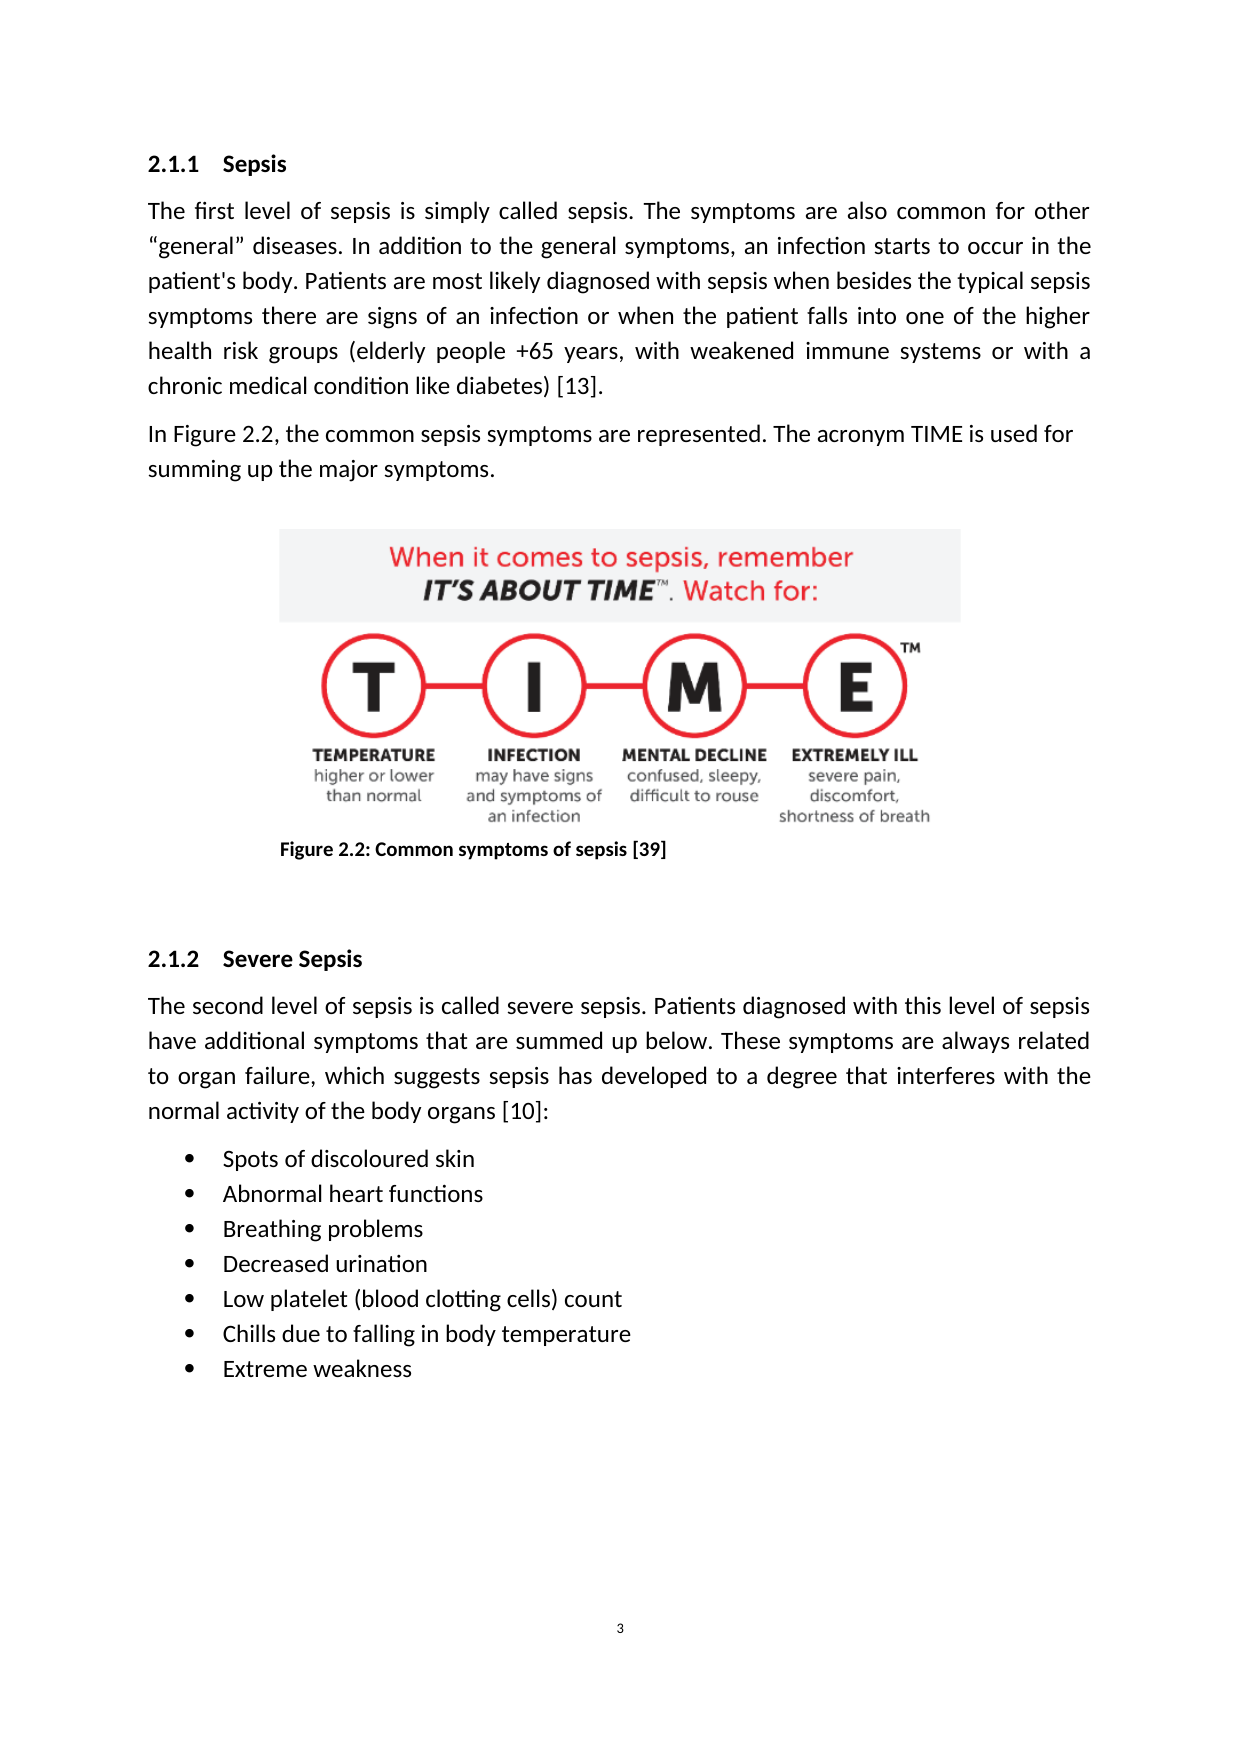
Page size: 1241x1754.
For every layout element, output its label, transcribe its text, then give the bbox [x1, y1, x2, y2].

list Chills due to falling in body temperature [185, 1318, 1092, 1348]
text In Figure 2.2, the common sepsis symptoms are represented. The acronym TIME is used for summing up the major symptoms. [148, 418, 1092, 483]
list Extreme weakness [185, 1353, 1092, 1383]
picture [279, 529, 961, 833]
list Low platelet (blood clotting cells) count [185, 1283, 1092, 1313]
text The first level of sepsis is simply called sepsis. The symptoms are also common for other “general” diseases. In addition to the general symptoms, an infection starts to occur in the patient's body. Patients are most likely diagnosed with sepsis when besides the typical sepsis symptoms there are signs of an infection or when the patient falls into one of the higher health risk groups (elderly people +65 years, with weakened immune systems or with a chronic medical condition like diabetes) [13]. [148, 195, 1092, 401]
list Breathing problems [185, 1213, 1092, 1243]
text The second level of sepsis is called severe sepsis. Patients diagnosed with this level of sepsis have additional symptoms that are summed up below. These symptoms are always related to organ failure, which suggests sepsis has developed to a degree that interferes with the normal activity of the body organs [10]: [148, 990, 1092, 1126]
list Spots of discoloured skin [185, 1143, 1092, 1173]
list Decreased urination [185, 1248, 1092, 1278]
list Abnormal heart functions [185, 1178, 1092, 1208]
subtitle Sepsis [148, 148, 1092, 178]
